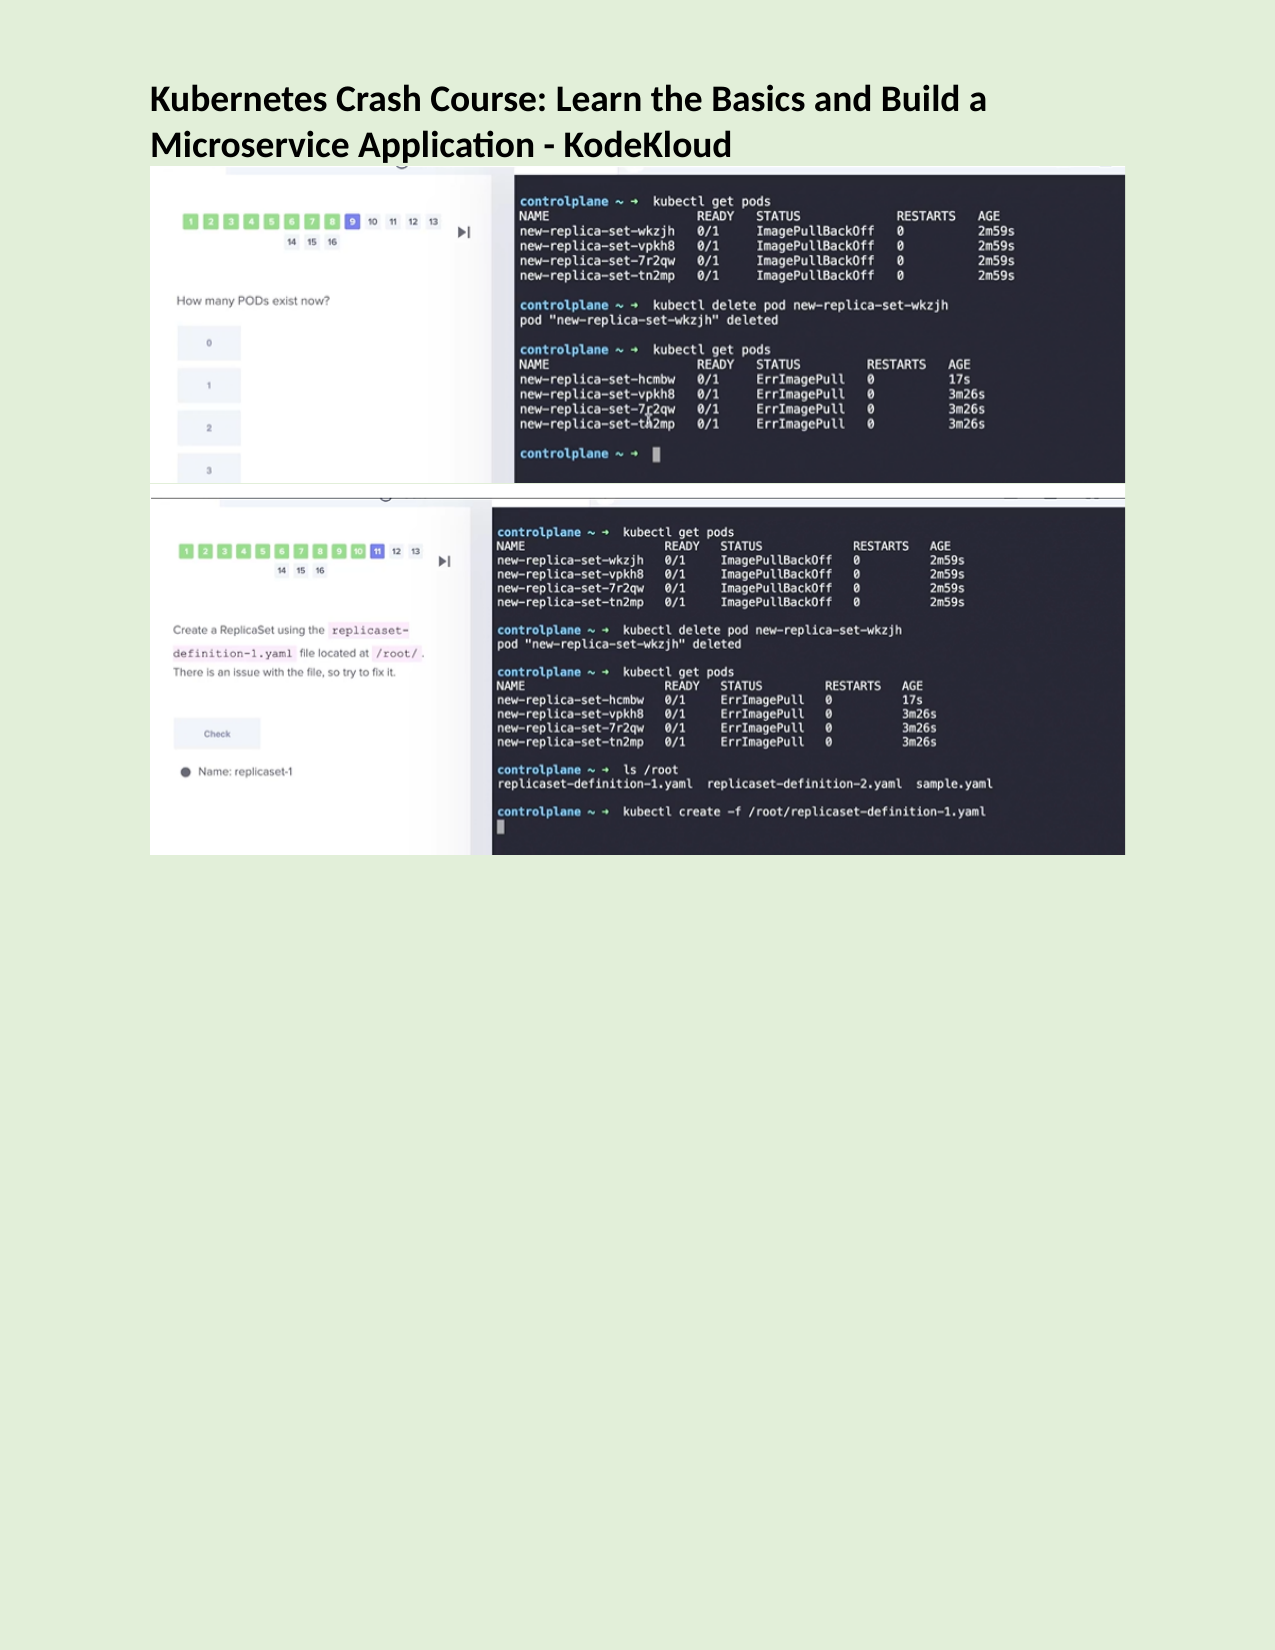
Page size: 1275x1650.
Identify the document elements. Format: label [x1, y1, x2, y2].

picture [150, 484, 1125, 855]
picture [150, 166, 1125, 483]
